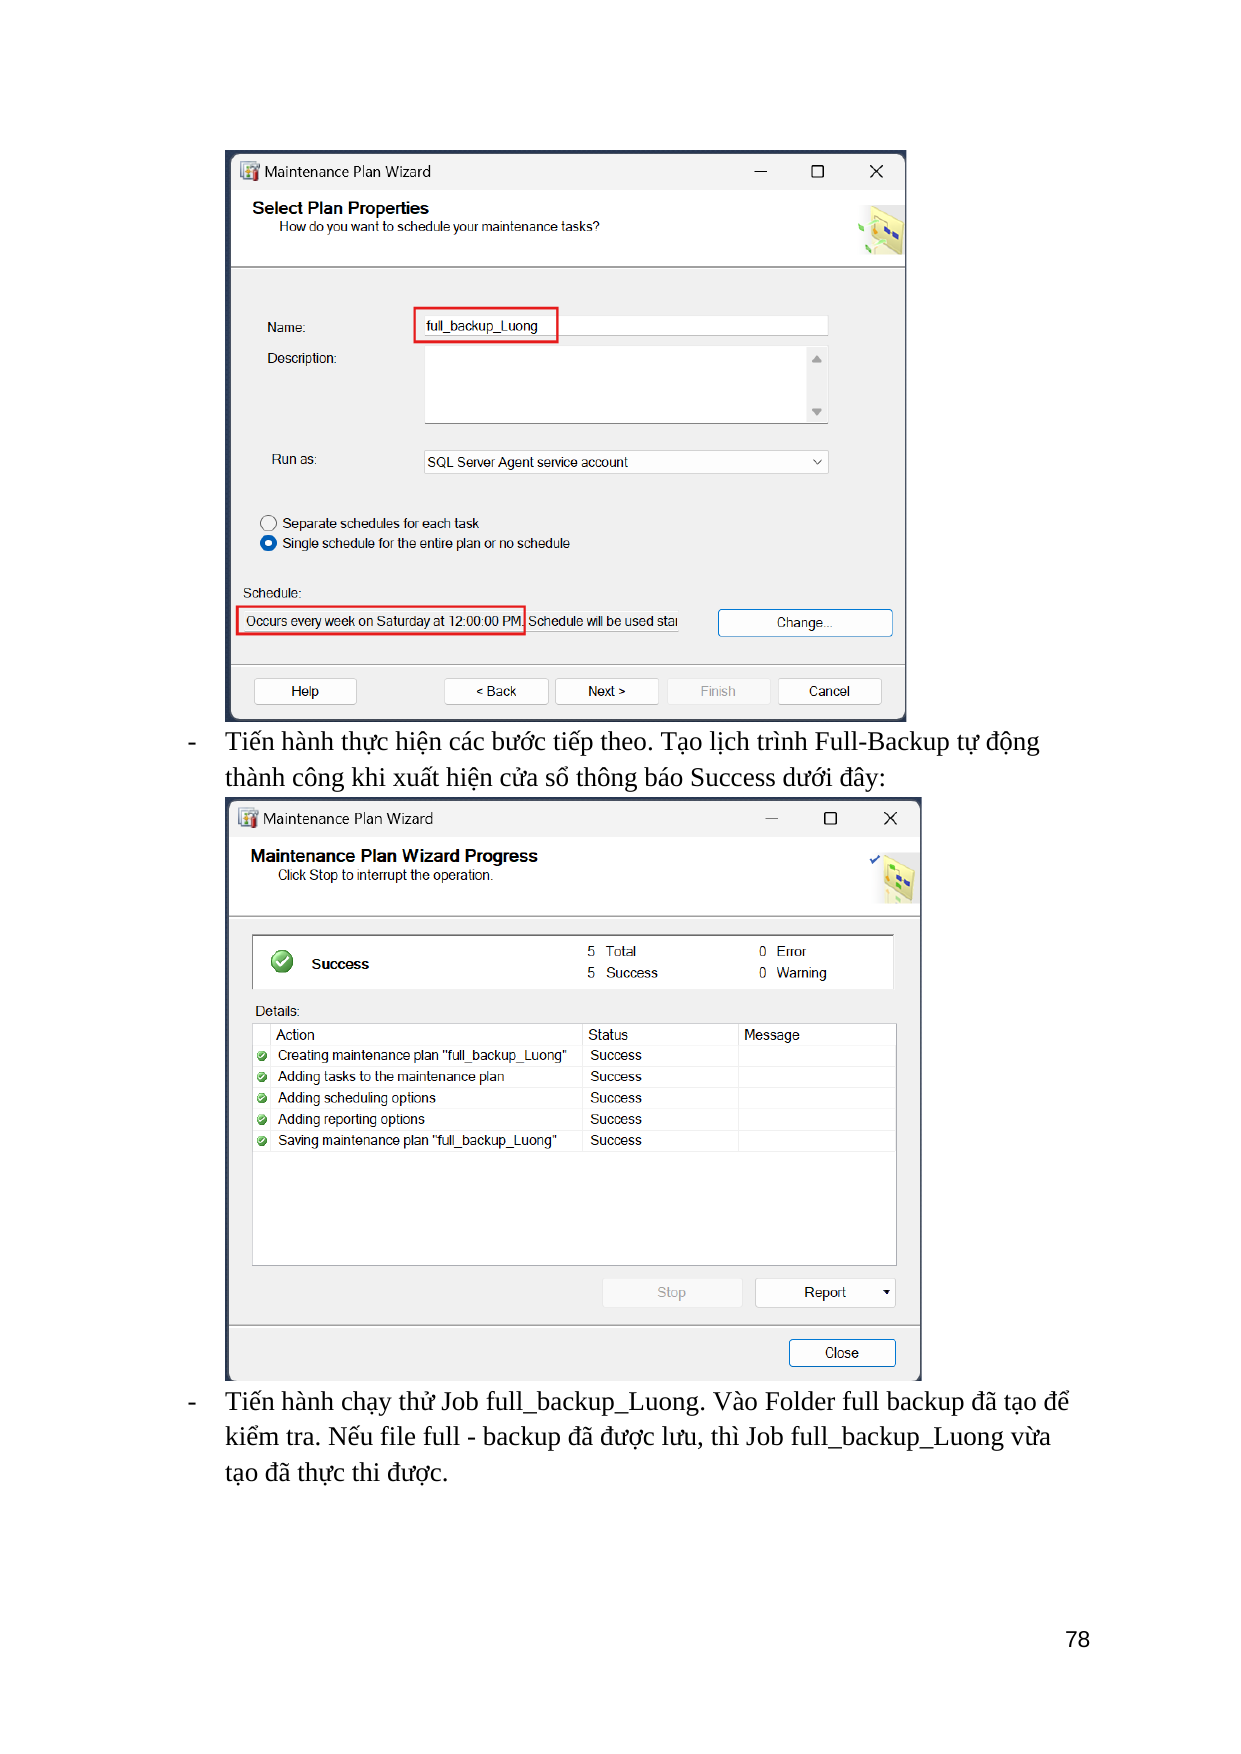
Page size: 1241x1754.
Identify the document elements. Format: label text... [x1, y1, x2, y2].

list Tiến hành thực hiện các bước tiếp theo. Tạo lịch trình Full-Backup tự động thành công khi xuất hiện cửa sổ thông báo Success dưới đây: [187, 726, 1090, 792]
list Tiến hành chạy thử Job full_backup_Luong. Vào Folder full backup đã tạo để kiểm tra. Nếu file full - backup đã được lưu, thì Job full_backup_Luong vừa tạo đã thực thi được. [187, 1384, 1090, 1487]
picture [225, 150, 907, 722]
picture [225, 797, 922, 1381]
